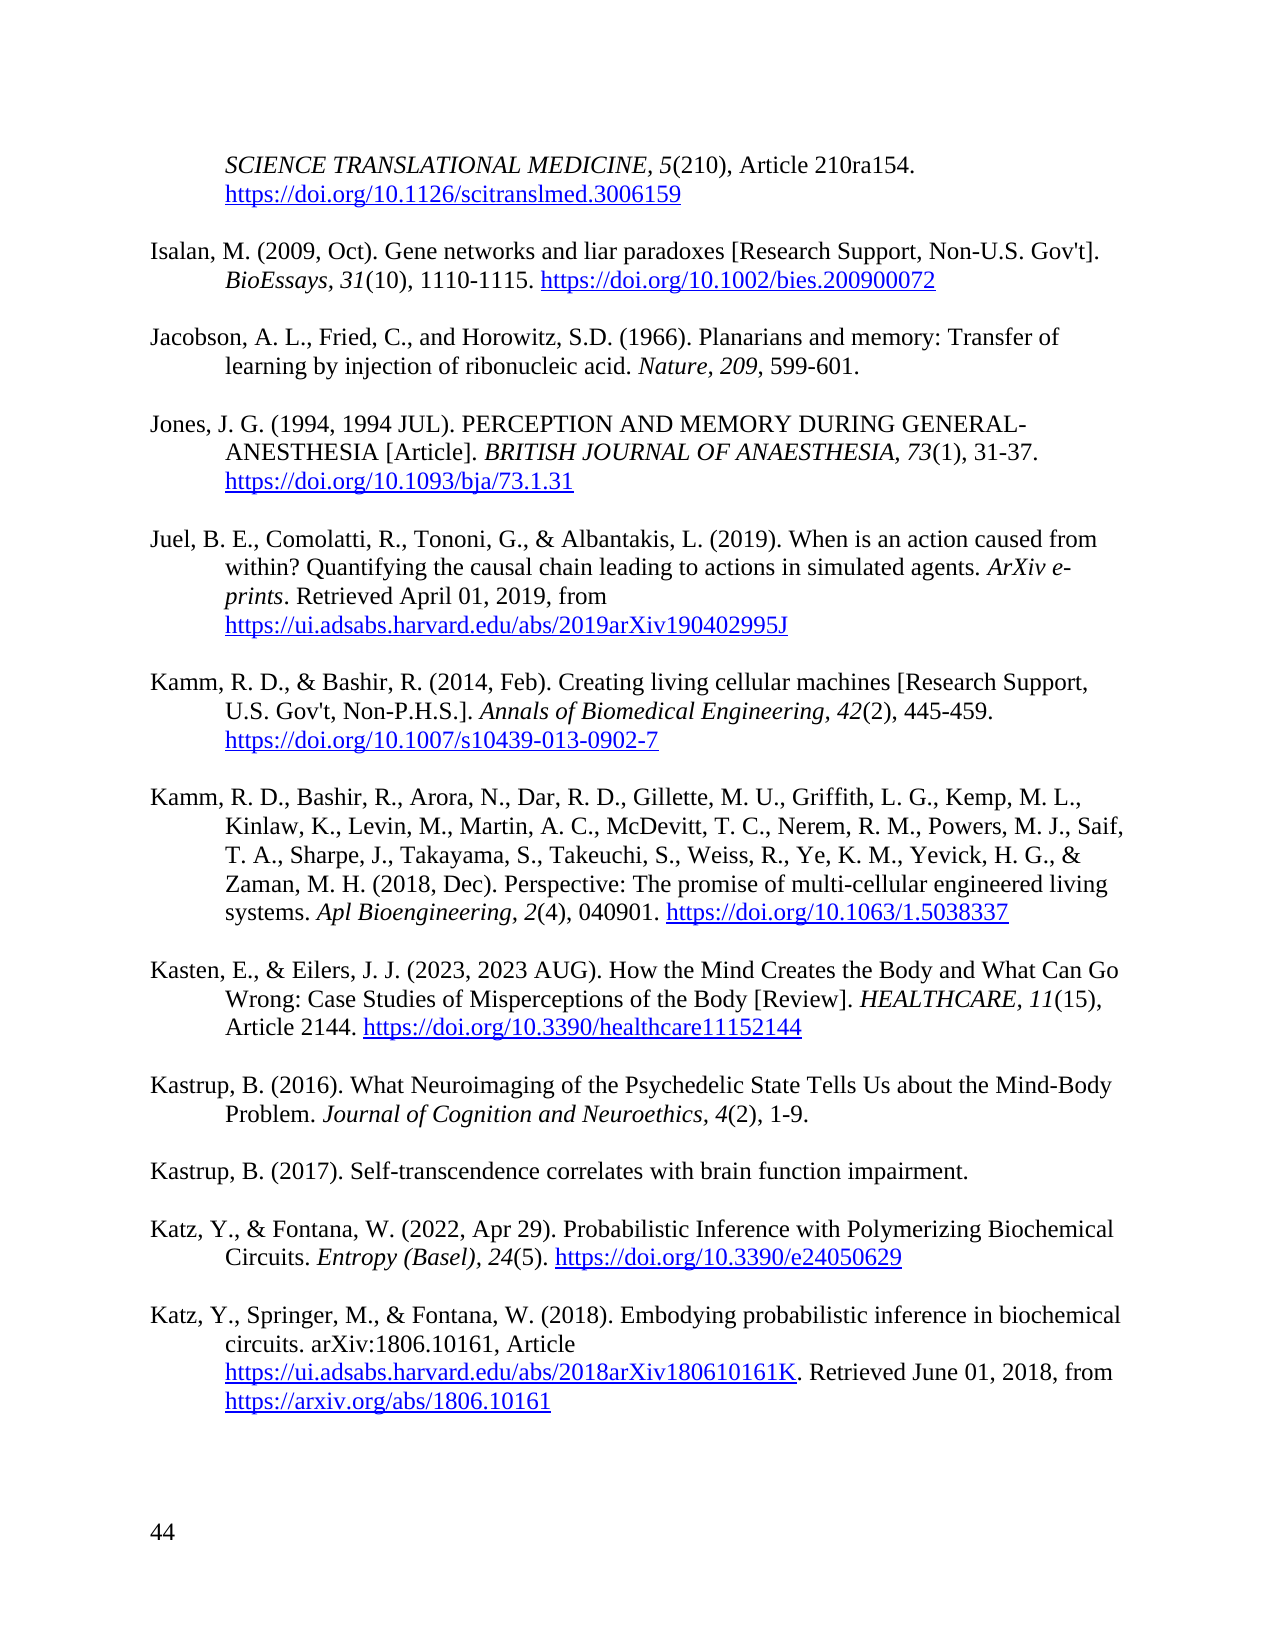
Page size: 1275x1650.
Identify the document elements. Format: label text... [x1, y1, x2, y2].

text Kastrup, B. (2017). Self-transcendence correlates with brain function impairment. [150, 1156, 1125, 1185]
text Katz, Y., Springer, M., & Fontana, W. (2018). Embodying probabilistic inference in biochemical circuits. arXiv:1806.10161, Article https://ui.adsabs.harvard.edu/abs/2018arXiv180610161K. Retrieved June 01, 2018, from https://arxiv.org/abs/1806.10161 [150, 1300, 1125, 1415]
text Isalan, M. (2009, Oct). Gene networks and liar paradoxes [Research Support, Non-U.S. Gov't]. BioEssays, 31(10), 1110-1115. https://doi.org/10.1002/bies.200900072 [150, 236, 1125, 294]
text Kasten, E., & Eilers, J. J. (2023, 2023 AUG). How the Mind Creates the Body and What Can Go Wrong: Case Studies of Misperceptions of the Body [Review]. HEALTHCARE, 11(15), Article 2144. https://doi.org/10.3390/healthcare11152144 [150, 955, 1125, 1041]
text Jacobson, A. L., Fried, C., and Horowitz, S.D. (1966). Planarians and memory: Transfer of learning by injection of ribonucleic acid. Nature, 209, 599-601. [150, 322, 1125, 380]
text Juel, B. E., Comolatti, R., Tononi, G., & Albantakis, L. (2019). When is an action caused from within? Quantifying the causal chain leading to actions in simulated agents. ArXiv e-prints. Retrieved April 01, 2019, from https://ui.adsabs.harvard.edu/abs/2019arXiv190402995J [150, 524, 1125, 639]
text Jones, J. G. (1994, 1994 JUL). PERCEPTION AND MEMORY DURING GENERAL-ANESTHESIA [Article]. BRITISH JOURNAL OF ANAESTHESIA, 73(1), 31-37. https://doi.org/10.1093/bja/73.1.31 [150, 409, 1125, 495]
text Katz, Y., & Fontana, W. (2022, Apr 29). Probabilistic Inference with Polymerizing Biochemical Circuits. Entropy (Basel), 24(5). https://doi.org/10.3390/e24050629 [150, 1214, 1125, 1271]
text Kamm, R. D., & Bashir, R. (2014, Feb). Creating living cellular machines [Research Support, U.S. Gov't, Non-P.H.S.]. Annals of Biomedical Engineering, 42(2), 445-459. https://doi.org/10.1007/s10439-013-0902-7 [150, 667, 1125, 754]
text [150, 150, 1125, 207]
text Kastrup, B. (2016). What Neuroimaging of the Psychedelic State Tells Us about the Mind-Body Problem. Journal of Cognition and Neuroethics, 4(2), 1-9. [150, 1070, 1125, 1127]
text Kamm, R. D., Bashir, R., Arora, N., Dar, R. D., Gillette, M. U., Griffith, L. G., Kemp, M. L., Kinlaw, K., Levin, M., Martin, A. C., McDevitt, T. C., Nerem, R. M., Powers, M. J., Saif, T. A., Sharpe, J., Takayama, S., Takeuchi, S., Weiss, R., Ye, K. M., Yevick, H. G., & Zaman, M. H. (2018, Dec). Perspective: The promise of multi-cellular engineered living systems. Apl Bioengineering, 2(4), 040901. https://doi.org/10.1063/1.5038337 [150, 782, 1125, 926]
